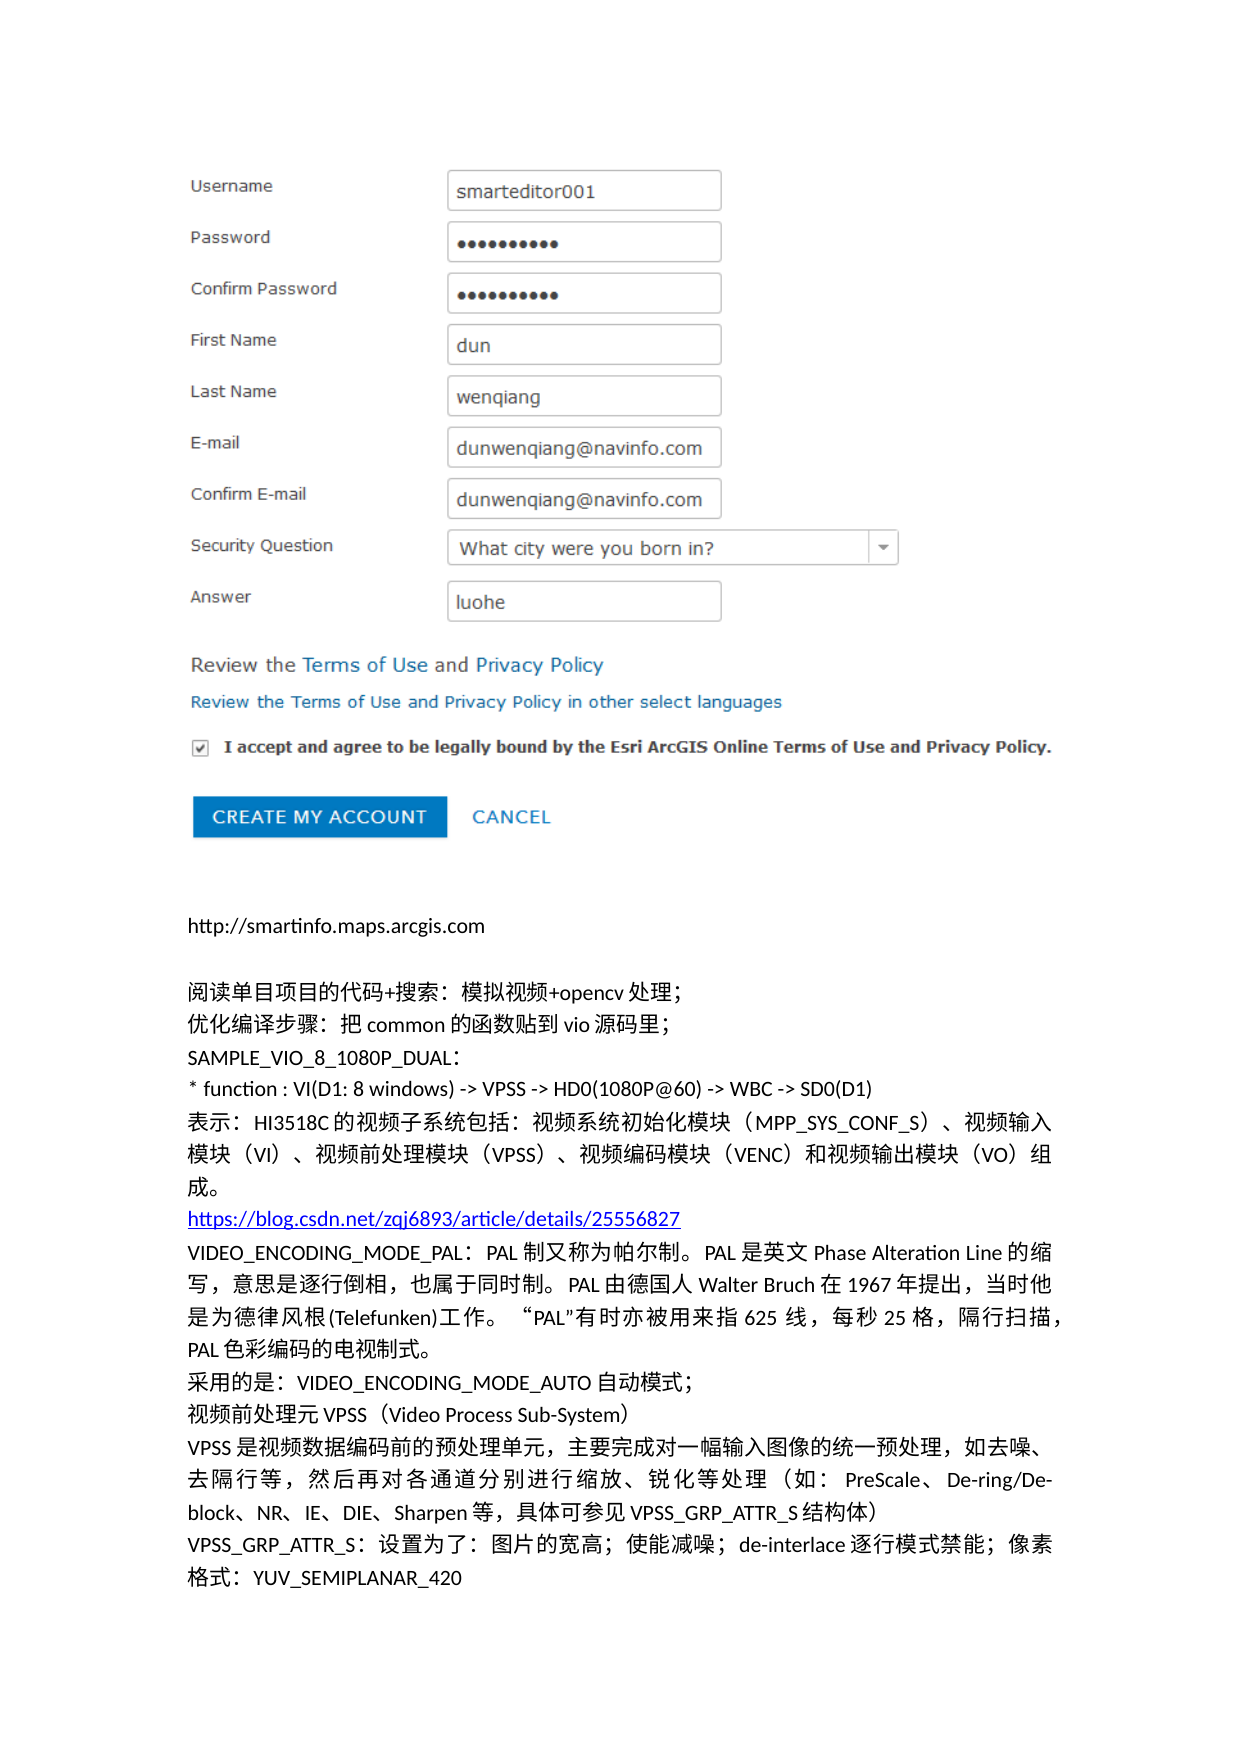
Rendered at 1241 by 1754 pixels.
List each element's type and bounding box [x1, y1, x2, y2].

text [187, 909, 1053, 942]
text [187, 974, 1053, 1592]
picture [187, 162, 1053, 853]
